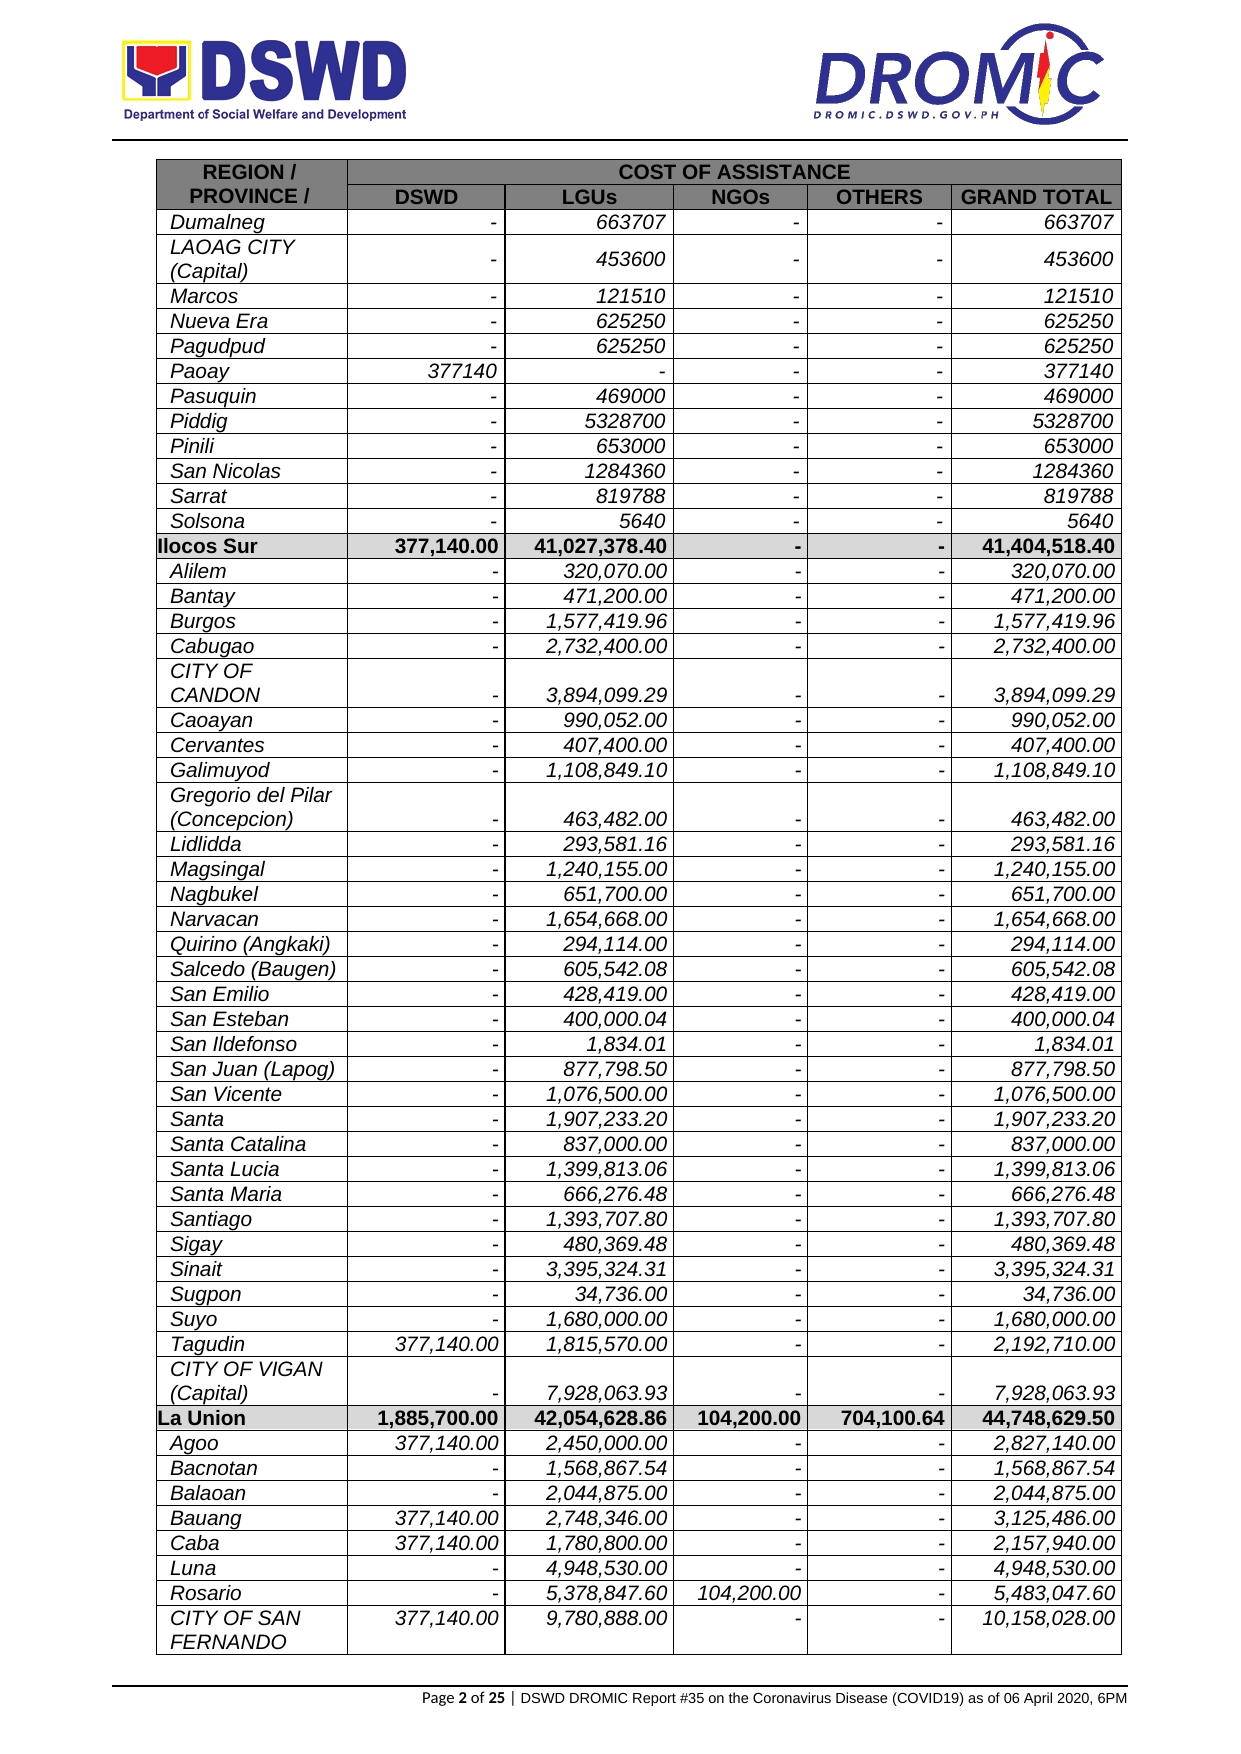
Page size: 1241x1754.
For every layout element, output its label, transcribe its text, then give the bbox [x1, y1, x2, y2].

table_cell - [348, 210, 504, 234]
table_cell 293,581.16 [952, 832, 1121, 856]
table_cell - [348, 1207, 504, 1231]
table_cell [157, 659, 169, 707]
table_cell 1,393,707.80 [506, 1207, 673, 1231]
table_cell - [674, 1307, 807, 1331]
table_cell - [808, 1606, 951, 1653]
table_cell [157, 1606, 169, 1653]
table_cell Santa Catalina [169, 1132, 347, 1156]
table_cell - [348, 982, 504, 1006]
table_cell 1,393,707.80 [952, 1207, 1121, 1231]
table_cell 377,140.00 [348, 1506, 504, 1529]
table_cell Luna [169, 1556, 347, 1579]
table_cell 1,907,233.20 [952, 1107, 1121, 1131]
table_cell [157, 1531, 169, 1554]
table_cell - [674, 584, 807, 608]
table_cell 10,158,028.00 [952, 1606, 1121, 1653]
table_cell - [674, 1556, 807, 1579]
table_cell - [348, 783, 504, 831]
table_cell 104,200.00 [674, 1406, 807, 1429]
table_cell 34,736.00 [506, 1282, 673, 1306]
picture [781, 23, 1133, 125]
table_cell Santa [169, 1107, 347, 1131]
table_cell [157, 1481, 169, 1504]
table_cell [157, 982, 169, 1006]
table_cell - [348, 484, 504, 508]
table_cell - [348, 284, 504, 308]
table_cell San Ildefonso [169, 1032, 347, 1056]
table_cell 44,748,629.50 [952, 1406, 1121, 1429]
table_cell - [674, 384, 807, 408]
table_cell San Vicente [169, 1082, 347, 1106]
table_cell 471,200.00 [952, 584, 1121, 608]
table_cell - [808, 484, 951, 508]
table_cell - [348, 409, 504, 433]
table_cell 1,577,419.96 [506, 609, 673, 633]
table_cell [157, 334, 169, 358]
table_cell - [808, 982, 951, 1006]
table_cell 651,700.00 [952, 882, 1121, 906]
table_cell [157, 1107, 169, 1131]
table_cell Narvacan [169, 907, 347, 931]
table_cell - [348, 1157, 504, 1181]
table_cell - [674, 459, 807, 483]
table_cell [157, 957, 169, 981]
table_cell [157, 384, 169, 408]
table_cell Sugpon [169, 1282, 347, 1306]
table_cell - [348, 1581, 504, 1604]
table_cell [157, 609, 169, 633]
table_cell - [808, 459, 951, 483]
table_cell - [674, 1207, 807, 1231]
table_cell 1,780,800.00 [506, 1531, 673, 1554]
table_cell 453600 [952, 235, 1121, 283]
table_cell 625250 [506, 334, 673, 358]
table_cell 1284360 [506, 459, 673, 483]
table_cell - [348, 1082, 504, 1106]
table_cell [157, 783, 169, 831]
table_cell - [348, 1481, 504, 1504]
table_cell 2,450,000.00 [506, 1431, 673, 1454]
table_cell [157, 434, 169, 458]
table_cell 1,076,500.00 [506, 1082, 673, 1106]
table_header COST OF ASSISTANCE [348, 160, 1121, 184]
table_cell 666,276.48 [952, 1182, 1121, 1206]
table_cell 377,140.00 [348, 1332, 504, 1356]
table_cell 625250 [506, 309, 673, 333]
table_cell - [348, 1456, 504, 1479]
table_cell 1,568,867.54 [506, 1456, 673, 1479]
table_cell Gregorio del Pilar (Concepcion) [169, 783, 347, 831]
table_cell - [348, 1307, 504, 1331]
table_cell - [674, 857, 807, 881]
table_cell 2,732,400.00 [952, 634, 1121, 658]
table_cell 625250 [952, 309, 1121, 333]
table_cell - [808, 882, 951, 906]
table_cell 480,369.48 [952, 1232, 1121, 1256]
table_cell - [674, 235, 807, 283]
table_cell - [674, 659, 807, 707]
table_cell - [674, 1132, 807, 1156]
table_cell 377,140.00 [348, 1531, 504, 1554]
table_cell [157, 1032, 169, 1056]
table_cell - [808, 559, 951, 583]
table_cell 663707 [506, 210, 673, 234]
table_cell LGUs [506, 185, 673, 209]
table_cell San Nicolas [169, 459, 347, 483]
table_cell 121510 [952, 284, 1121, 308]
table_cell 5640 [506, 509, 673, 533]
table_cell 4,948,530.00 [952, 1556, 1121, 1579]
table_cell 819788 [952, 484, 1121, 508]
table_cell CITY OF CANDON [169, 659, 347, 707]
table_cell 2,044,875.00 [506, 1481, 673, 1504]
table_cell - [674, 882, 807, 906]
table_cell [157, 1556, 169, 1579]
table_cell - [808, 1132, 951, 1156]
picture [112, 37, 417, 125]
table_cell 1,076,500.00 [952, 1082, 1121, 1106]
table_cell - [808, 309, 951, 333]
table_cell Sarrat [169, 484, 347, 508]
table_cell - [808, 907, 951, 931]
table_cell 1,568,867.54 [952, 1456, 1121, 1479]
table_cell - [348, 857, 504, 881]
table_cell 42,054,628.86 [506, 1406, 673, 1429]
table_cell 5,483,047.60 [952, 1581, 1121, 1604]
table_cell - [808, 434, 951, 458]
table_cell - [348, 1257, 504, 1281]
table_cell - [674, 1032, 807, 1056]
table_cell 877,798.50 [506, 1057, 673, 1081]
table_cell 480,369.48 [506, 1232, 673, 1256]
table_cell - [808, 1332, 951, 1356]
table_cell - [674, 284, 807, 308]
table_cell [157, 1332, 169, 1356]
table_cell - [348, 1556, 504, 1579]
table_cell - [674, 1157, 807, 1181]
table_cell Ilocos Sur [157, 534, 347, 558]
table_cell - [348, 832, 504, 856]
table_cell [157, 309, 169, 333]
table_cell Tagudin [169, 1332, 347, 1356]
table_cell 666,276.48 [506, 1182, 673, 1206]
table_cell - [348, 1182, 504, 1206]
table_cell Alilem [169, 559, 347, 583]
table_cell [157, 1506, 169, 1529]
table_cell 1,654,668.00 [952, 907, 1121, 931]
table_cell - [348, 1057, 504, 1081]
table_cell - [348, 584, 504, 608]
table_cell - [674, 1506, 807, 1529]
table_cell - [674, 932, 807, 956]
table_cell 704,100.64 [808, 1406, 951, 1429]
table_cell [157, 882, 169, 906]
table_cell 819788 [506, 484, 673, 508]
table_cell 7,928,063.93 [952, 1357, 1121, 1404]
table_cell - [808, 584, 951, 608]
table_cell 3,125,486.00 [952, 1506, 1121, 1529]
table_cell Burgos [169, 609, 347, 633]
table_cell - [674, 1082, 807, 1106]
table_cell - [674, 758, 807, 782]
table_cell - [674, 210, 807, 234]
table_cell - [808, 857, 951, 881]
table_cell [157, 1307, 169, 1331]
table_cell 3,894,099.29 [952, 659, 1121, 707]
table_cell Bantay [169, 584, 347, 608]
table_cell 3,395,324.31 [952, 1257, 1121, 1281]
table_cell 377,140.00 [348, 1606, 504, 1653]
table_cell - [674, 907, 807, 931]
table_cell 377140 [348, 359, 504, 383]
table_cell - [808, 284, 951, 308]
table_cell Pagudpud [169, 334, 347, 358]
table_cell 34,736.00 [952, 1282, 1121, 1306]
table_cell - [348, 609, 504, 633]
table_cell 4,948,530.00 [506, 1556, 673, 1579]
table_cell - [348, 1032, 504, 1056]
table_cell 377140 [952, 359, 1121, 383]
table_cell - [808, 1282, 951, 1306]
table_cell Nueva Era [169, 309, 347, 333]
table_cell 2,044,875.00 [952, 1481, 1121, 1504]
table_cell [157, 1007, 169, 1031]
table_cell LAOAG CITY (Capital) [169, 235, 347, 283]
table_cell - [674, 359, 807, 383]
table_cell - [674, 1431, 807, 1454]
table_cell - [348, 634, 504, 658]
table_cell [157, 1082, 169, 1106]
table_cell 294,114.00 [506, 932, 673, 956]
table_cell Marcos [169, 284, 347, 308]
table_cell - [808, 1456, 951, 1479]
table_cell Bauang [169, 1506, 347, 1529]
table_cell GRAND TOTAL [952, 185, 1121, 209]
table_cell La Union [157, 1406, 347, 1429]
table_cell Solsona [169, 509, 347, 533]
table_cell Sinait [169, 1257, 347, 1281]
table_cell [157, 1182, 169, 1206]
table_cell - [808, 708, 951, 732]
table_cell 377,140.00 [348, 534, 504, 558]
table_cell 469000 [506, 384, 673, 408]
table_cell OTHERS [808, 185, 951, 209]
table_cell - [808, 733, 951, 757]
table_header REGION / PROVINCE / MUNICIPALITY [157, 160, 347, 209]
table_cell [157, 1357, 169, 1404]
table_cell - [808, 1182, 951, 1206]
table_cell - [808, 384, 951, 408]
table_cell 663707 [952, 210, 1121, 234]
table_cell 428,419.00 [952, 982, 1121, 1006]
table_cell Magsingal [169, 857, 347, 881]
table_cell 990,052.00 [952, 708, 1121, 732]
table_cell - [674, 708, 807, 732]
table_cell - [348, 1132, 504, 1156]
table_cell Sigay [169, 1232, 347, 1256]
table_cell - [674, 434, 807, 458]
table_cell [157, 733, 169, 757]
table_cell Rosario [169, 1581, 347, 1604]
table_cell [157, 1282, 169, 1306]
table_cell 453600 [506, 235, 673, 283]
table_cell - [348, 459, 504, 483]
table_cell San Esteban [169, 1007, 347, 1031]
table_cell [157, 708, 169, 732]
table_cell 407,400.00 [506, 733, 673, 757]
table_cell - [674, 1456, 807, 1479]
table_cell [157, 634, 169, 658]
table_cell [157, 359, 169, 383]
table_cell - [348, 384, 504, 408]
table_cell CITY OF VIGAN (Capital) [169, 1357, 347, 1404]
table_cell [157, 1057, 169, 1081]
table_cell Agoo [169, 1431, 347, 1454]
table_cell [157, 210, 169, 234]
table_cell 1,834.01 [506, 1032, 673, 1056]
table_cell 400,000.04 [952, 1007, 1121, 1031]
table_cell - [808, 783, 951, 831]
table_cell - [674, 484, 807, 508]
table_cell 1,834.01 [952, 1032, 1121, 1056]
table_cell 471,200.00 [506, 584, 673, 608]
table_cell - [348, 957, 504, 981]
table_cell Galimuyod [169, 758, 347, 782]
table_cell - [808, 1581, 951, 1604]
table_cell 1284360 [952, 459, 1121, 483]
table_cell 605,542.08 [506, 957, 673, 981]
table_cell 428,419.00 [506, 982, 673, 1006]
table_cell 400,000.04 [506, 1007, 673, 1031]
table_cell Pasuquin [169, 384, 347, 408]
table_cell - [808, 1007, 951, 1031]
table_cell [157, 1431, 169, 1454]
table_cell [157, 1132, 169, 1156]
table_cell 1,399,813.06 [952, 1157, 1121, 1181]
table_cell San Juan (Lapog) [169, 1057, 347, 1081]
table_cell 1,680,000.00 [506, 1307, 673, 1331]
table_cell 121510 [506, 284, 673, 308]
table_cell - [808, 534, 951, 558]
table_cell [157, 459, 169, 483]
table_cell [157, 932, 169, 956]
table_cell [157, 1581, 169, 1604]
table_cell - [674, 957, 807, 981]
table_cell - [808, 1157, 951, 1181]
table_cell - [674, 1332, 807, 1356]
table_cell - [808, 957, 951, 981]
table_cell - [808, 1257, 951, 1281]
table_cell 1,815,570.00 [506, 1332, 673, 1356]
table_cell - [674, 1531, 807, 1554]
table_cell [157, 1157, 169, 1181]
table_cell 625250 [952, 334, 1121, 358]
table_cell Caba [169, 1531, 347, 1554]
table_cell CITY OF SAN FERNANDO (Capital) [169, 1606, 347, 1653]
table_cell - [808, 1431, 951, 1454]
table_cell - [808, 1556, 951, 1579]
table_cell - [674, 309, 807, 333]
table_cell DSWD [348, 185, 504, 209]
table_cell [157, 235, 169, 283]
table_cell - [808, 832, 951, 856]
table_cell 463,482.00 [506, 783, 673, 831]
table_cell - [348, 1282, 504, 1306]
table_cell - [674, 1182, 807, 1206]
table_cell [157, 409, 169, 433]
table_cell - [674, 1257, 807, 1281]
table_cell 3,395,324.31 [506, 1257, 673, 1281]
table_cell - [674, 1007, 807, 1031]
table_cell - [808, 1506, 951, 1529]
table_cell - [808, 758, 951, 782]
table_cell - [674, 559, 807, 583]
table_cell - [348, 733, 504, 757]
table_cell Caoayan [169, 708, 347, 732]
table_cell Piddig [169, 409, 347, 433]
table_cell [157, 758, 169, 782]
table_cell - [808, 1207, 951, 1231]
table_cell Balaoan [169, 1481, 347, 1504]
table_cell - [674, 1232, 807, 1256]
table_cell Cabugao [169, 634, 347, 658]
table_cell 469000 [952, 384, 1121, 408]
table_cell - [808, 609, 951, 633]
table_cell Suyo [169, 1307, 347, 1331]
table_cell - [674, 609, 807, 633]
table_cell - [674, 1481, 807, 1504]
table_cell 41,027,378.40 [506, 534, 673, 558]
table_cell Santa Maria [169, 1182, 347, 1206]
table_cell [157, 1257, 169, 1281]
table_cell - [808, 1531, 951, 1554]
table_cell 2,192,710.00 [952, 1332, 1121, 1356]
table_cell 377,140.00 [348, 1431, 504, 1454]
table_cell - [348, 309, 504, 333]
table_cell Paoay [169, 359, 347, 383]
table_cell 1,885,700.00 [348, 1406, 504, 1429]
table_cell - [348, 1107, 504, 1131]
table_cell [157, 559, 169, 583]
table_cell 320,070.00 [952, 559, 1121, 583]
table_cell - [808, 1357, 951, 1404]
table_cell 320,070.00 [506, 559, 673, 583]
table_cell 653000 [506, 434, 673, 458]
table_cell 605,542.08 [952, 957, 1121, 981]
table_cell 1,108,849.10 [952, 758, 1121, 782]
table_cell Santa Lucia [169, 1157, 347, 1181]
table_cell - [808, 932, 951, 956]
table_cell Nagbukel [169, 882, 347, 906]
table_cell Pinili [169, 434, 347, 458]
table_cell Cervantes [169, 733, 347, 757]
table_cell - [808, 334, 951, 358]
table_cell San Emilio [169, 982, 347, 1006]
table_cell - [348, 434, 504, 458]
table_cell 990,052.00 [506, 708, 673, 732]
table_cell 1,108,849.10 [506, 758, 673, 782]
table_cell - [348, 509, 504, 533]
table_cell 293,581.16 [506, 832, 673, 856]
table_cell - [808, 1481, 951, 1504]
table_cell 294,114.00 [952, 932, 1121, 956]
table_cell [157, 1207, 169, 1231]
table_cell 7,928,063.93 [506, 1357, 673, 1404]
table_cell - [674, 783, 807, 831]
table_cell Bacnotan [169, 1456, 347, 1479]
table_cell - [674, 982, 807, 1006]
table_cell NGOs [674, 185, 807, 209]
table_cell - [506, 359, 673, 383]
table_cell - [348, 708, 504, 732]
table_cell 1,907,233.20 [506, 1107, 673, 1131]
table_cell - [674, 1282, 807, 1306]
table_cell 407,400.00 [952, 733, 1121, 757]
table_cell [157, 584, 169, 608]
table_cell - [674, 1606, 807, 1653]
table_cell 1,240,155.00 [952, 857, 1121, 881]
table_cell - [808, 359, 951, 383]
table_cell - [808, 1082, 951, 1106]
table_cell 5328700 [952, 409, 1121, 433]
table_cell 651,700.00 [506, 882, 673, 906]
table_cell Santiago [169, 1207, 347, 1231]
table_cell Lidlidda [169, 832, 347, 856]
table_cell - [808, 235, 951, 283]
table_cell Dumalneg [169, 210, 347, 234]
table_cell 877,798.50 [952, 1057, 1121, 1081]
table_cell 5,378,847.60 [506, 1581, 673, 1604]
table_cell [157, 284, 169, 308]
table_cell 1,240,155.00 [506, 857, 673, 881]
table_cell - [808, 210, 951, 234]
table_cell [157, 907, 169, 931]
table_cell - [674, 832, 807, 856]
table_cell - [674, 1057, 807, 1081]
table_cell 2,827,140.00 [952, 1431, 1121, 1454]
table_cell - [674, 409, 807, 433]
table_cell - [808, 409, 951, 433]
table_cell [157, 484, 169, 508]
table_cell - [808, 659, 951, 707]
table_cell - [348, 758, 504, 782]
table_cell [157, 1232, 169, 1256]
table_cell 463,482.00 [952, 783, 1121, 831]
table_cell - [348, 659, 504, 707]
table_cell [157, 832, 169, 856]
table_cell - [348, 1357, 504, 1404]
table_cell - [808, 634, 951, 658]
table_cell - [808, 1232, 951, 1256]
table_cell 3,894,099.29 [506, 659, 673, 707]
table_cell [157, 1456, 169, 1479]
table_cell 653000 [952, 434, 1121, 458]
table_cell - [348, 559, 504, 583]
table_cell - [348, 1232, 504, 1256]
table_cell [157, 509, 169, 533]
table_cell - [808, 1307, 951, 1331]
table_cell Quirino (Angkaki) [169, 932, 347, 956]
table_cell 2,157,940.00 [952, 1531, 1121, 1554]
table_cell - [674, 334, 807, 358]
table_cell - [348, 932, 504, 956]
table_cell 2,732,400.00 [506, 634, 673, 658]
table_cell - [674, 534, 807, 558]
table_cell - [674, 1357, 807, 1404]
table_cell - [348, 907, 504, 931]
table_cell 41,404,518.40 [952, 534, 1121, 558]
table_cell - [674, 634, 807, 658]
table_cell - [348, 334, 504, 358]
table_cell - [808, 1107, 951, 1131]
table_cell [157, 857, 169, 881]
table_cell 1,654,668.00 [506, 907, 673, 931]
table_cell - [808, 1032, 951, 1056]
table_cell - [348, 235, 504, 283]
table_cell 1,399,813.06 [506, 1157, 673, 1181]
table_cell - [674, 1107, 807, 1131]
table_cell - [348, 882, 504, 906]
table_cell 2,748,346.00 [506, 1506, 673, 1529]
table_cell 9,780,888.00 [506, 1606, 673, 1653]
table_cell 5328700 [506, 409, 673, 433]
table_cell - [674, 509, 807, 533]
table_cell - [674, 733, 807, 757]
table_cell 837,000.00 [952, 1132, 1121, 1156]
table_cell 1,577,419.96 [952, 609, 1121, 633]
table_cell 1,680,000.00 [952, 1307, 1121, 1331]
table_cell Salcedo (Baugen) [169, 957, 347, 981]
table_cell 5640 [952, 509, 1121, 533]
table_cell 837,000.00 [506, 1132, 673, 1156]
table_cell 104,200.00 [674, 1581, 807, 1604]
table_cell - [808, 509, 951, 533]
table_cell - [808, 1057, 951, 1081]
table_cell - [348, 1007, 504, 1031]
